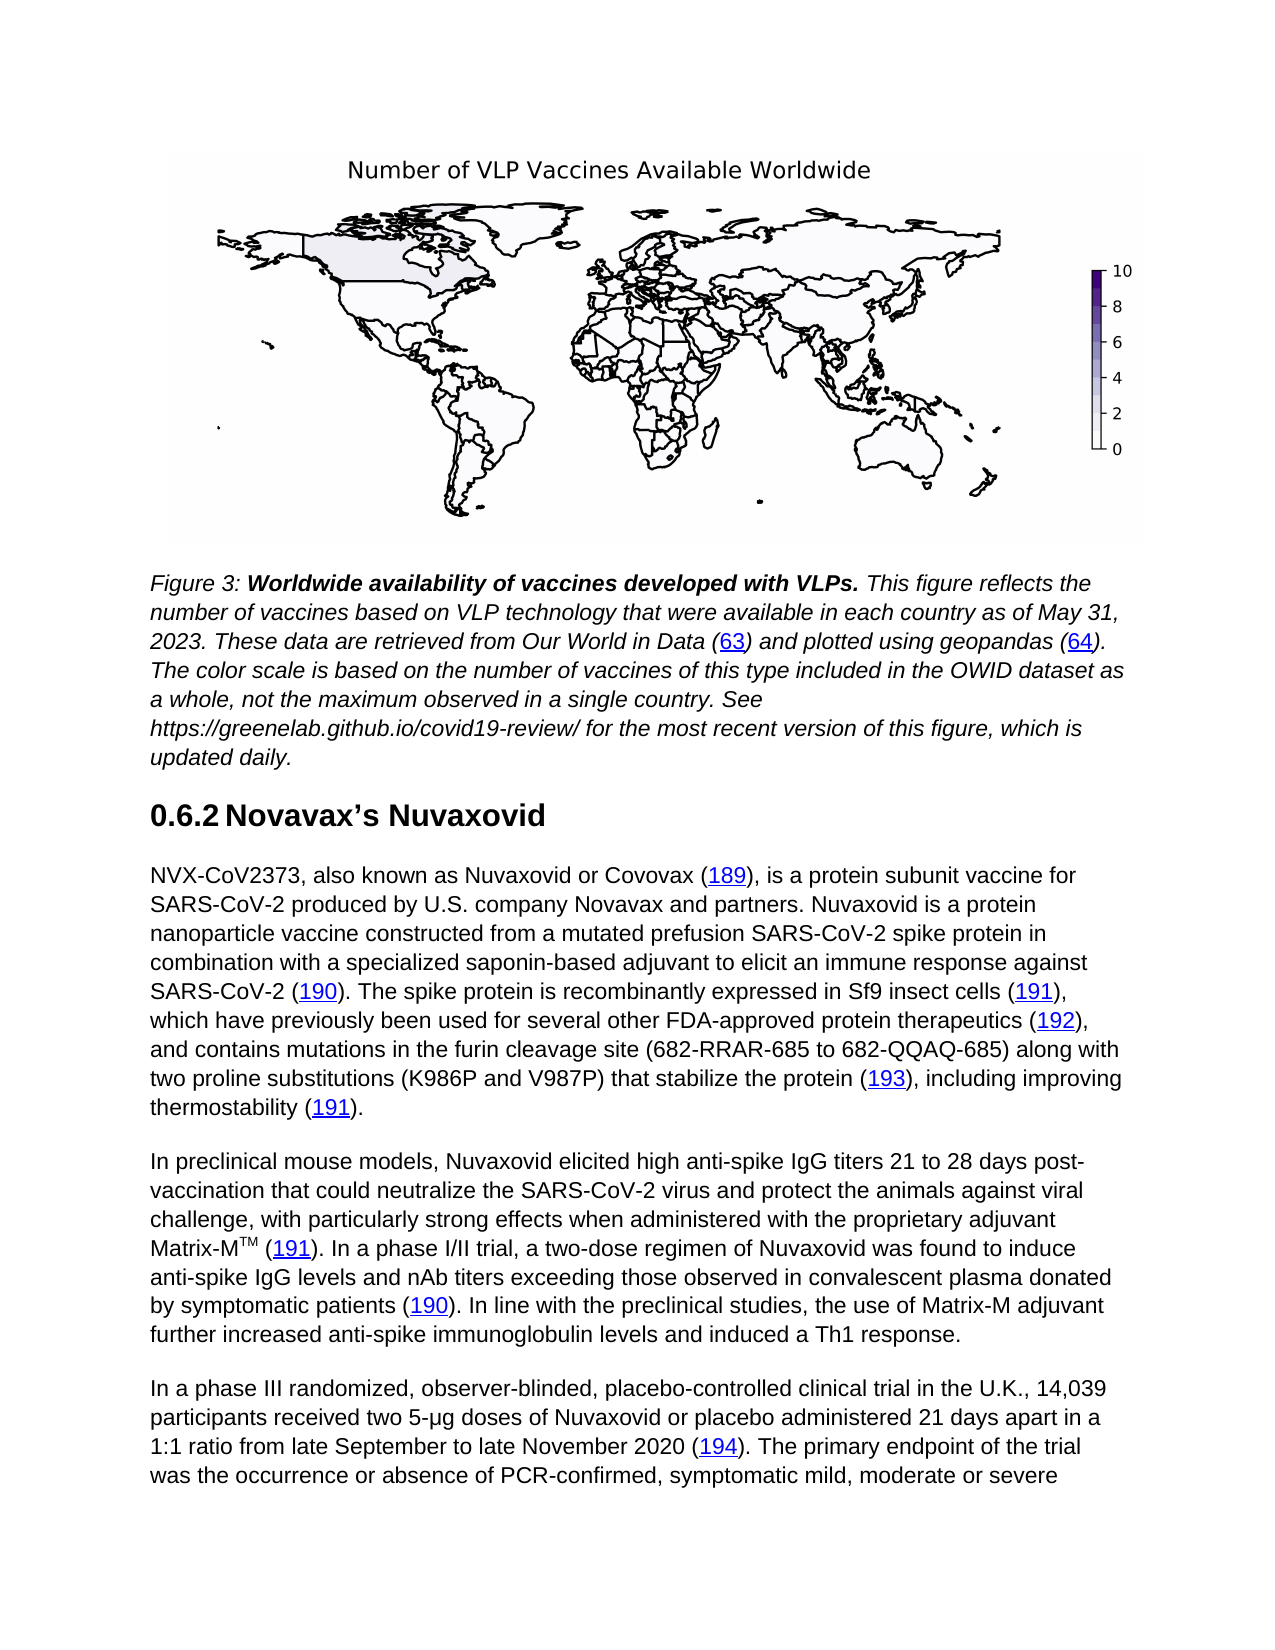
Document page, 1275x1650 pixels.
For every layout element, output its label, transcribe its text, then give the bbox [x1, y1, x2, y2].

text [150, 1375, 1125, 1488]
text NVX-CoV2373, also known as Nuvaxovid or Covovax (189), is a protein subunit vaccine for SARS-CoV-2 produced by U.S. company Novavax and partners. Nuvaxovid is a protein nanoparticle vaccine constructed from a mutated prefusion SARS-CoV-2 spike protein in combination with a specialized saponin-based adjuvant to elicit an immune response against SARS-CoV-2 (190). The spike protein is recombinantly expressed in Sf9 insect cells (191), which have previously been used for several other FDA-approved protein therapeutics (192), and contains mutations in the furin cleavage site (682-RRAR-685 to 682-QQAQ-685) along with two proline substitutions (K986P and V987P) that stabilize the protein (193), including improving thermostability (191). [150, 862, 1125, 1120]
text Figure 3: Worldwide availability of vaccines developed with VLPs. This figure reflects the number of vaccines based on VLP technology that were available in each country as of May 31, 2023. These data are retrieved from Our World in Data (63) and plotted using geopandas (64). The color scale is based on the number of vaccines of this type included in the OWID dataset as a whole, not the maximum observed in a single country. See https://greenelab.github.io/covid19-review/ for the most recent version of this figure, which is updated daily. [150, 570, 1125, 770]
picture [168, 150, 1144, 543]
text In preclinical mouse models, Nuvaxovid elicited high anti-spike IgG titers 21 to 28 days post-vaccination that could neutralize the SARS-CoV-2 virus and protect the animals against viral challenge, with particularly strong effects when administered with the proprietary adjuvant Matrix-MTM (191). In a phase I/II trial, a two-dose regimen of Nuvaxovid was found to induce anti-spike IgG levels and nAb titers exceeding those observed in convalescent plasma donated by symptomatic patients (190). In line with the preclinical studies, the use of Matrix-M adjuvant further increased anti-spike immunoglobulin levels and induced a Th1 response. [150, 1148, 1125, 1348]
subtitle 0.6.2 Novavax’s Nuvaxovid [150, 797, 1125, 833]
